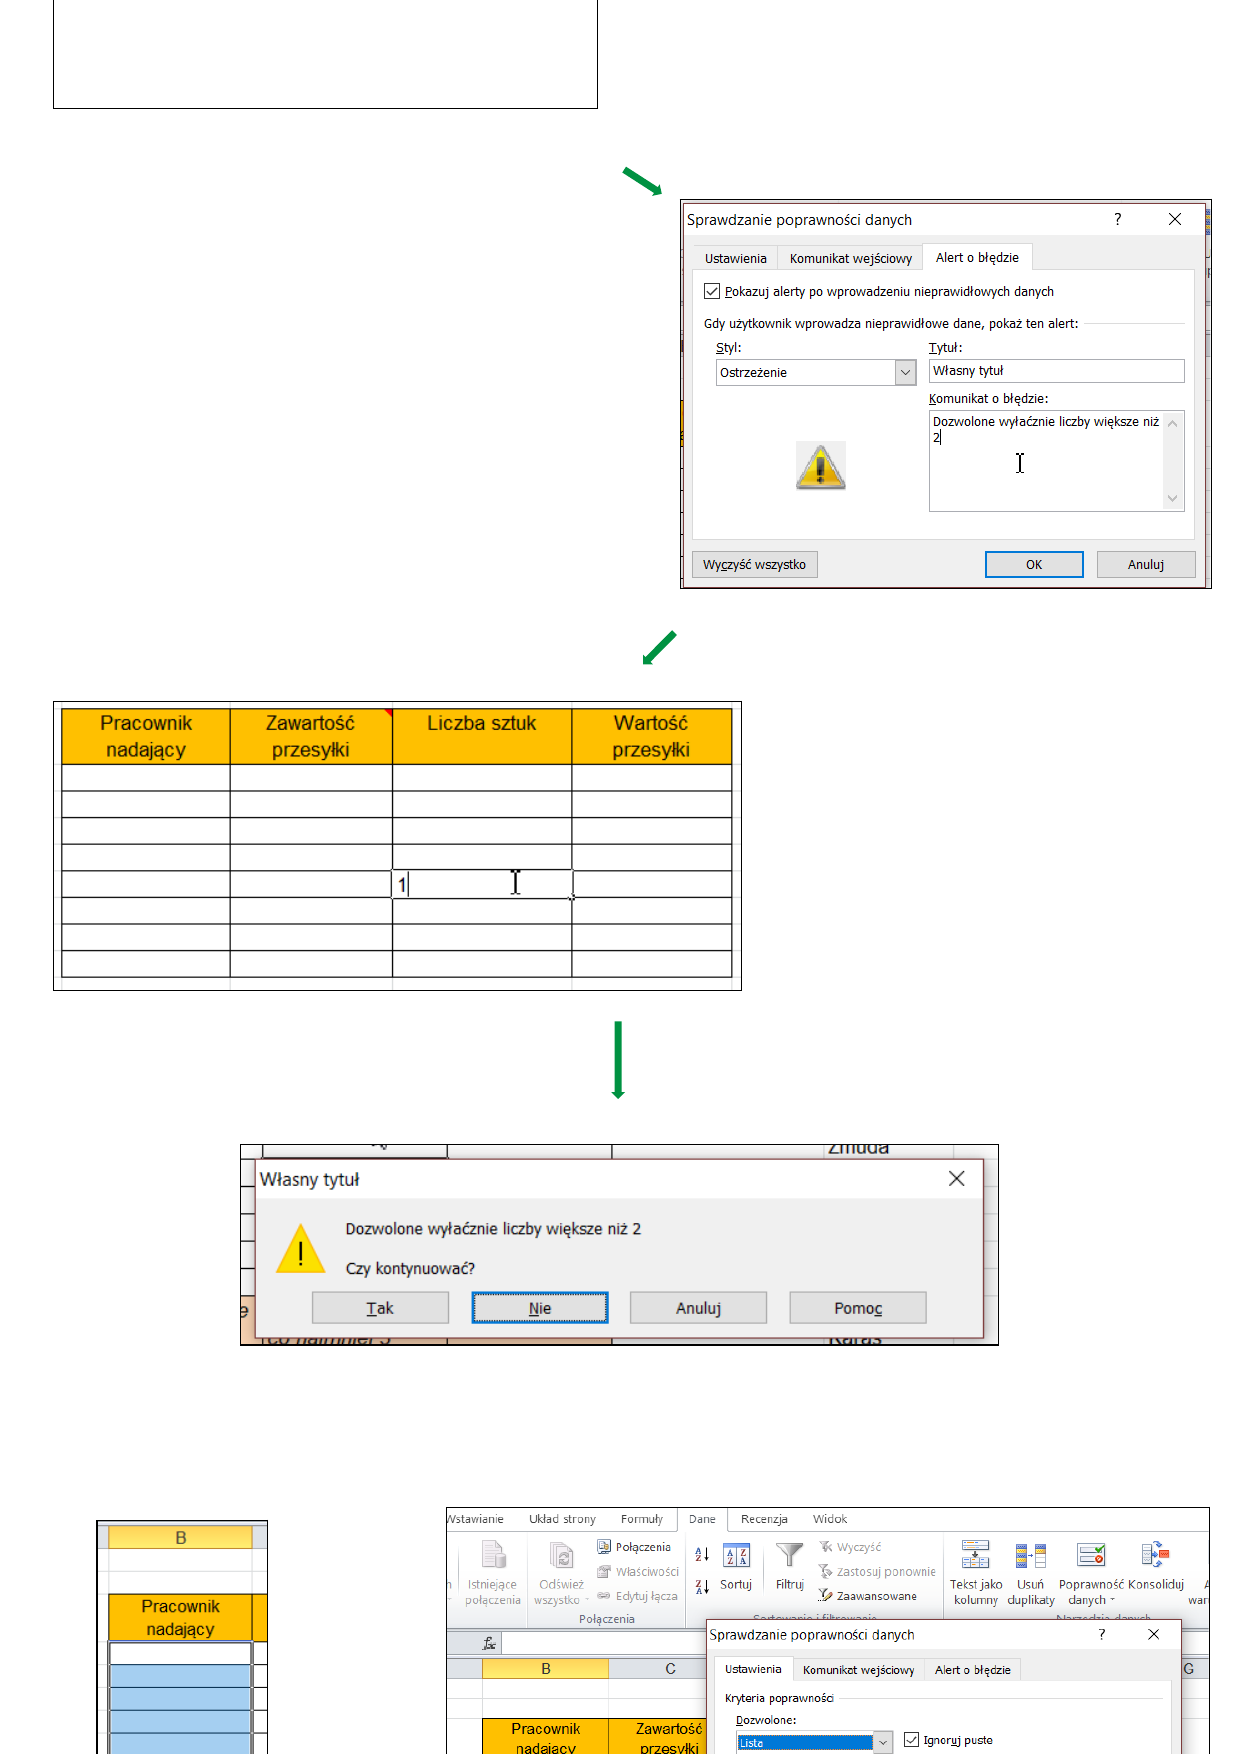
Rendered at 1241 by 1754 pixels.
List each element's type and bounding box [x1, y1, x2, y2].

picture [54, 702, 741, 990]
picture [447, 1508, 1209, 1754]
picture [241, 1145, 998, 1344]
picture [98, 1521, 267, 1754]
picture [681, 200, 1211, 588]
